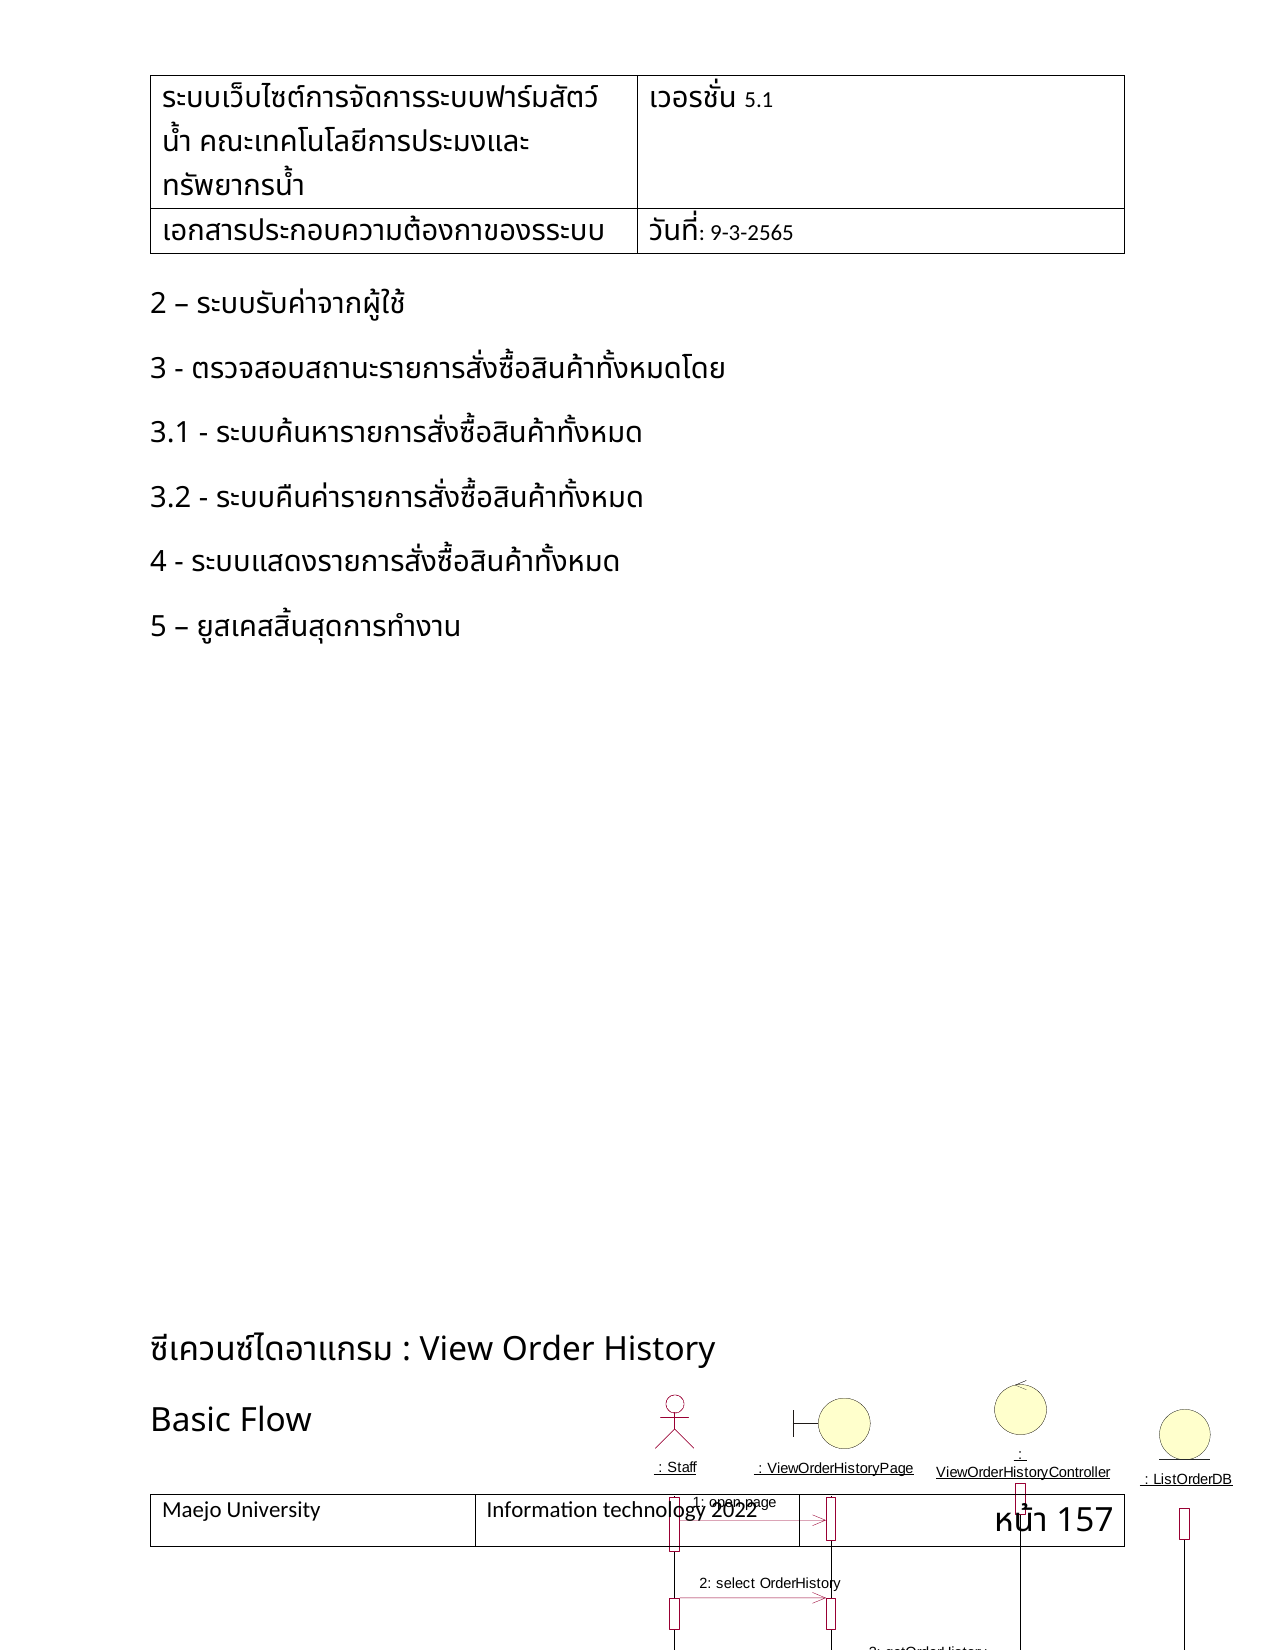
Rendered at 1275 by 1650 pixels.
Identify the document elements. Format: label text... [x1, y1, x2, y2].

text 3.1 - ระบบค้นหารายการสั่งซื้อสินค้าทั้งหมด [150, 411, 1125, 456]
text 3 - ตรวจสอบสถานะรายการสั่งซื้อสินค้าทั้งหมดโดย [150, 347, 1125, 391]
text ซีเควนซ์ไดอาแกรม : View Order History [150, 1325, 1125, 1375]
text 2 – ระบบรับค่าจากผู้ใช้ [150, 282, 1125, 327]
text 3.2 - ระบบคืนค่ารายการสั่งซื้อสินค้าทั้งหมด [150, 476, 1125, 520]
text 5 – ยูสเคสสิ้นสุดการทำงาน [150, 605, 1125, 649]
text 4 - ระบบแสดงรายการสั่งซื้อสินค้าทั้งหมด [150, 540, 1125, 584]
text Basic Flow [150, 1396, 1125, 1441]
